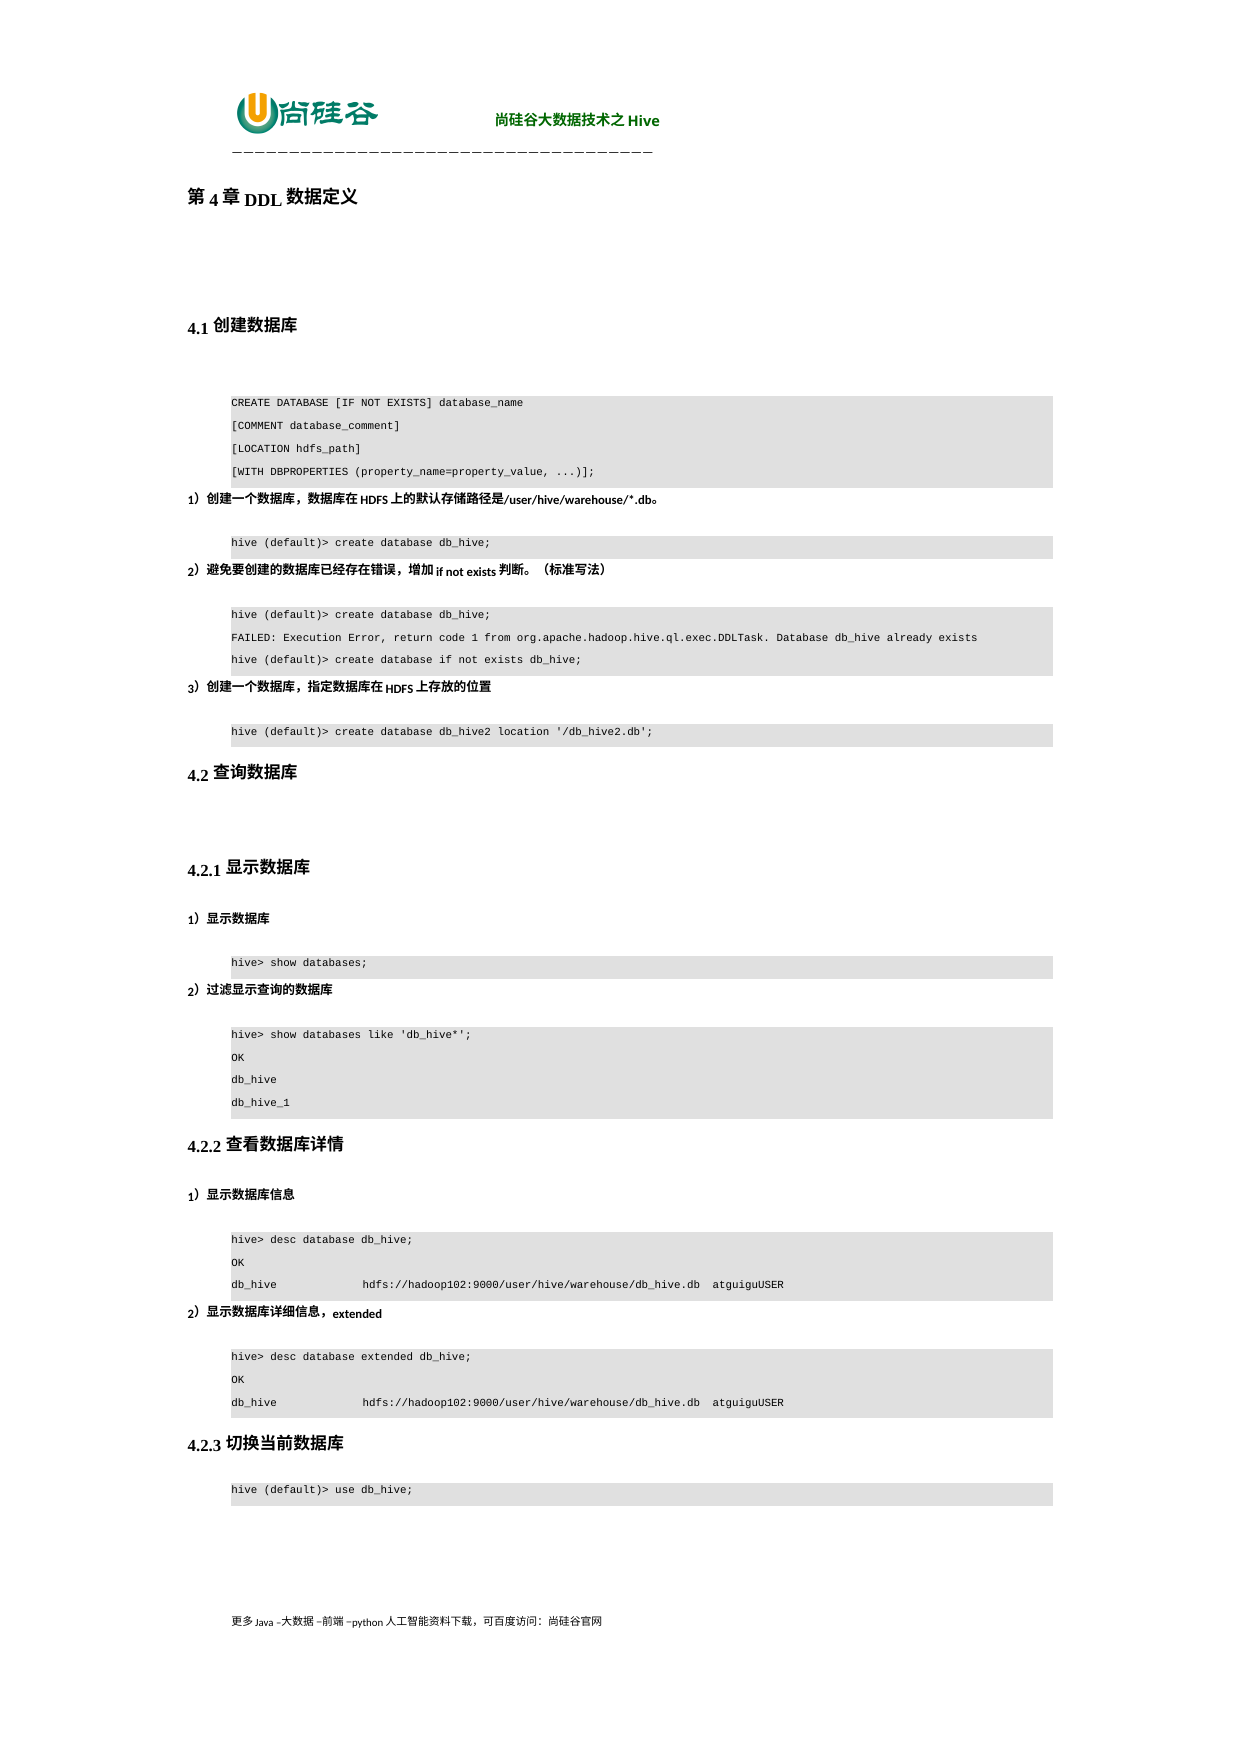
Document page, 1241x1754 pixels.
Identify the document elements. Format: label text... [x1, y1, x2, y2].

subtitle 第4章 DDL数据定义 [187, 172, 1053, 237]
subtitle 4.2.2 查看数据库详情 [187, 1119, 1053, 1184]
text db_hive [231, 1073, 1053, 1096]
text 1）显示数据库信息 [187, 1184, 1053, 1217]
text OK [231, 1050, 1053, 1073]
text 2）显示数据库详细信息，extended [187, 1301, 1053, 1334]
text db_hive hdfs://hadoop102:9000/user/hive/warehouse/db_hive.db atguiguUSER [231, 1278, 1053, 1301]
text hive> show databases; [231, 956, 1053, 979]
text hive (default)> create database db_hive; [231, 607, 1053, 630]
text hive> desc database db_hive; [231, 1232, 1053, 1255]
text 2）避免要创建的数据库已经存在错误，增加if not exists判断。（标准写法） [187, 559, 1053, 592]
text hive (default)> create database if not exists db_hive; [231, 653, 1053, 676]
text FAILED: Execution Error, return code 1 from org.apache.hadoop.hive.ql.exec.DDLTask. Database db_hive already exists [231, 630, 1053, 653]
text 2）过滤显示查询的数据库 [187, 979, 1053, 1012]
subtitle 4.1 创建数据库 [187, 301, 1053, 366]
text CREATE DATABASE [IF NOT EXISTS] database_name [231, 396, 1053, 419]
text hive> desc database extended db_hive; [231, 1349, 1053, 1372]
text OK [231, 1372, 1053, 1395]
text [LOCATION hdfs_path] [231, 442, 1053, 465]
text hive (default)> create database db_hive2 location '/db_hive2.db'; [231, 724, 1053, 747]
text db_hive hdfs://hadoop102:9000/user/hive/warehouse/db_hive.db atguiguUSER [231, 1395, 1053, 1418]
text db_hive_1 [231, 1096, 1053, 1119]
subtitle 4.2 查询数据库 [187, 747, 1053, 812]
subtitle 4.2.3 切换当前数据库 [187, 1418, 1053, 1483]
text OK [231, 1255, 1053, 1278]
picture [231, 88, 382, 138]
text hive (default)> create database db_hive; [231, 536, 1053, 559]
text [COMMENT database_comment] [231, 419, 1053, 442]
text 1）显示数据库 [187, 908, 1053, 940]
text 3）创建一个数据库，指定数据库在HDFS上存放的位置 [187, 676, 1053, 709]
text hive (default)> use db_hive; [231, 1483, 1053, 1506]
subtitle 4.2.1 显示数据库 [187, 843, 1053, 908]
text [WITH DBPROPERTIES (property_name=property_value, ...)]; [231, 465, 1053, 488]
text 1）创建一个数据库，数据库在HDFS上的默认存储路径是/user/hive/warehouse/*.db。 [187, 488, 1053, 520]
text hive> show databases like 'db_hive*'; [231, 1027, 1053, 1050]
